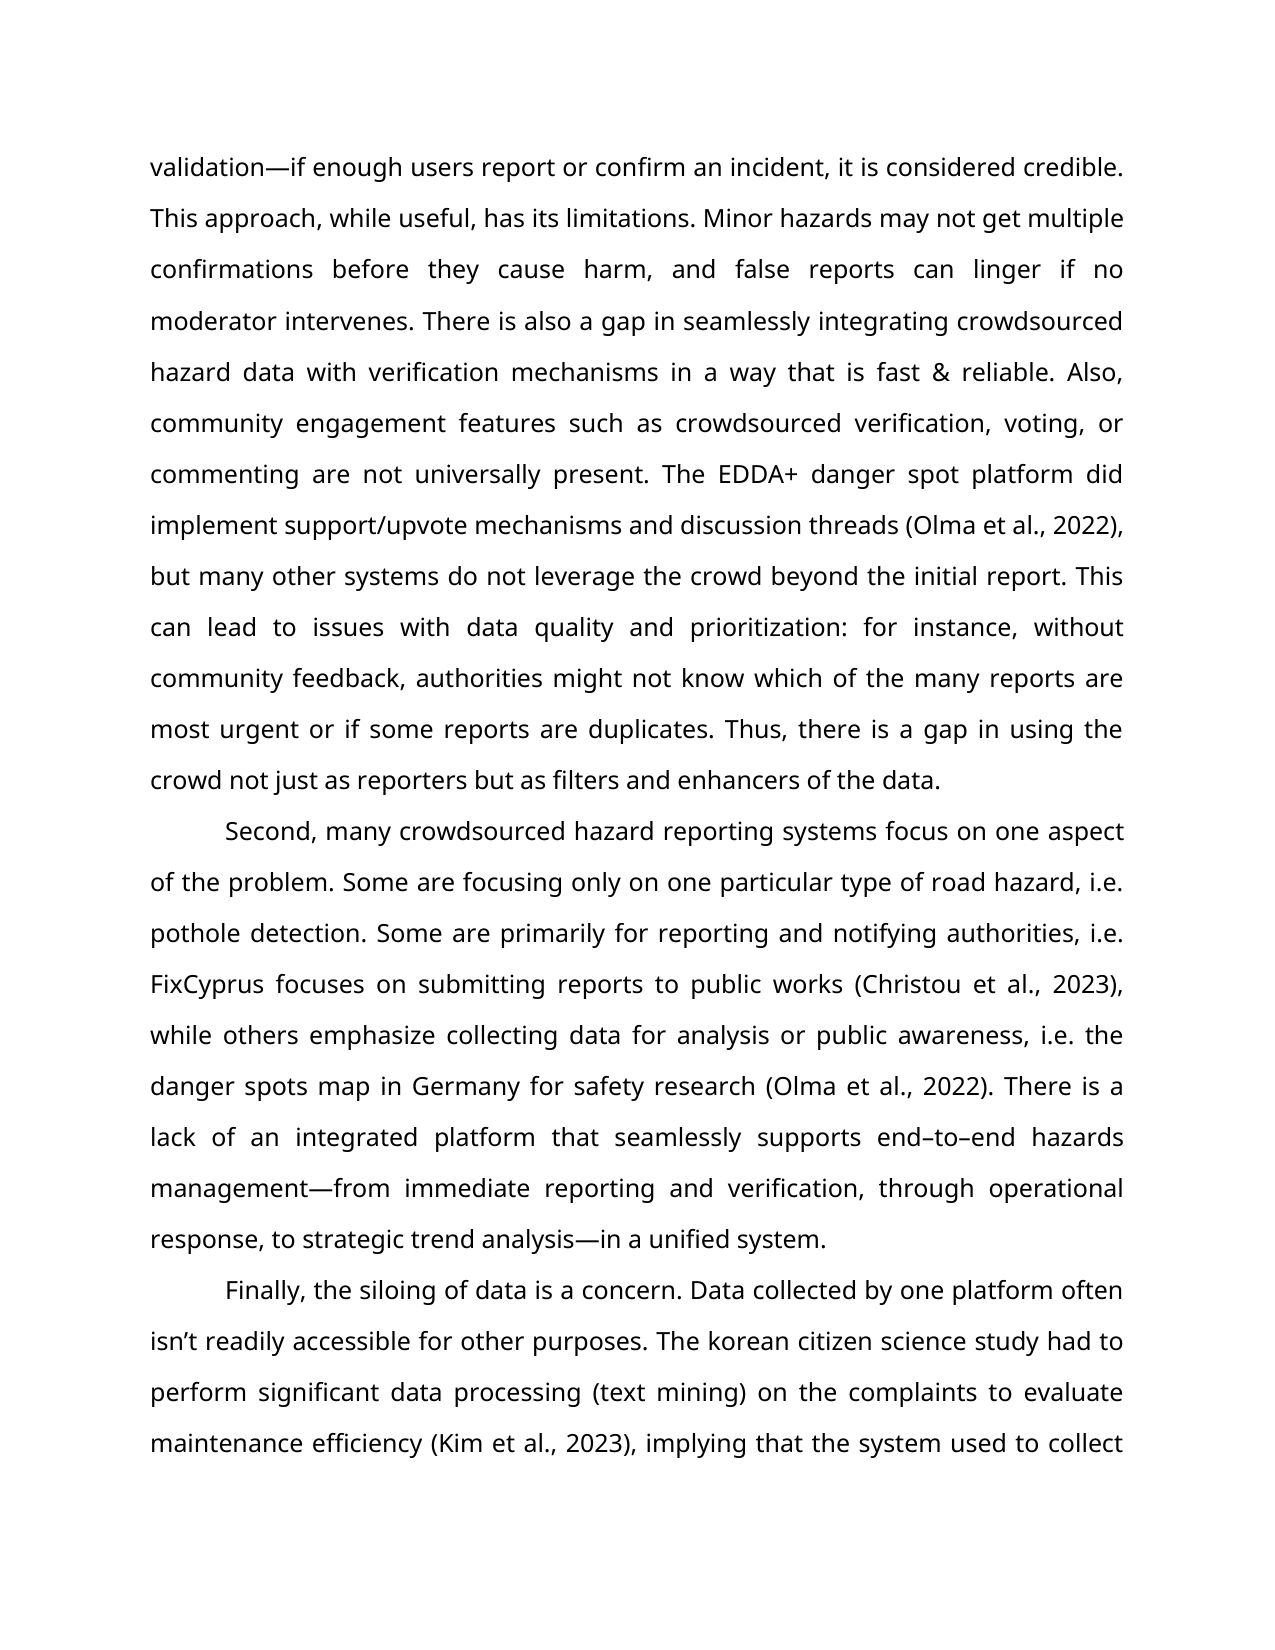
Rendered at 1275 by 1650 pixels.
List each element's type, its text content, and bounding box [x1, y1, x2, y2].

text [150, 150, 1125, 797]
text Second, many crowdsourced hazard reporting systems focus on one aspect of the problem. Some are focusing only on one particular type of road hazard, i.e. pothole detection. Some are primarily for reporting and notifying authorities, i.e. FixCyprus focuses on submitting reports to public works (Christou et al., 2023), while others emphasize collecting data for analysis or public awareness, i.e. the danger spots map in Germany for safety research (Olma et al., 2022). There is a lack of an integrated platform that seamlessly supports end–to–end hazards management—from immediate reporting and verification, through operational response, to strategic trend analysis—in a unified system. [150, 813, 1125, 1256]
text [150, 1273, 1125, 1460]
